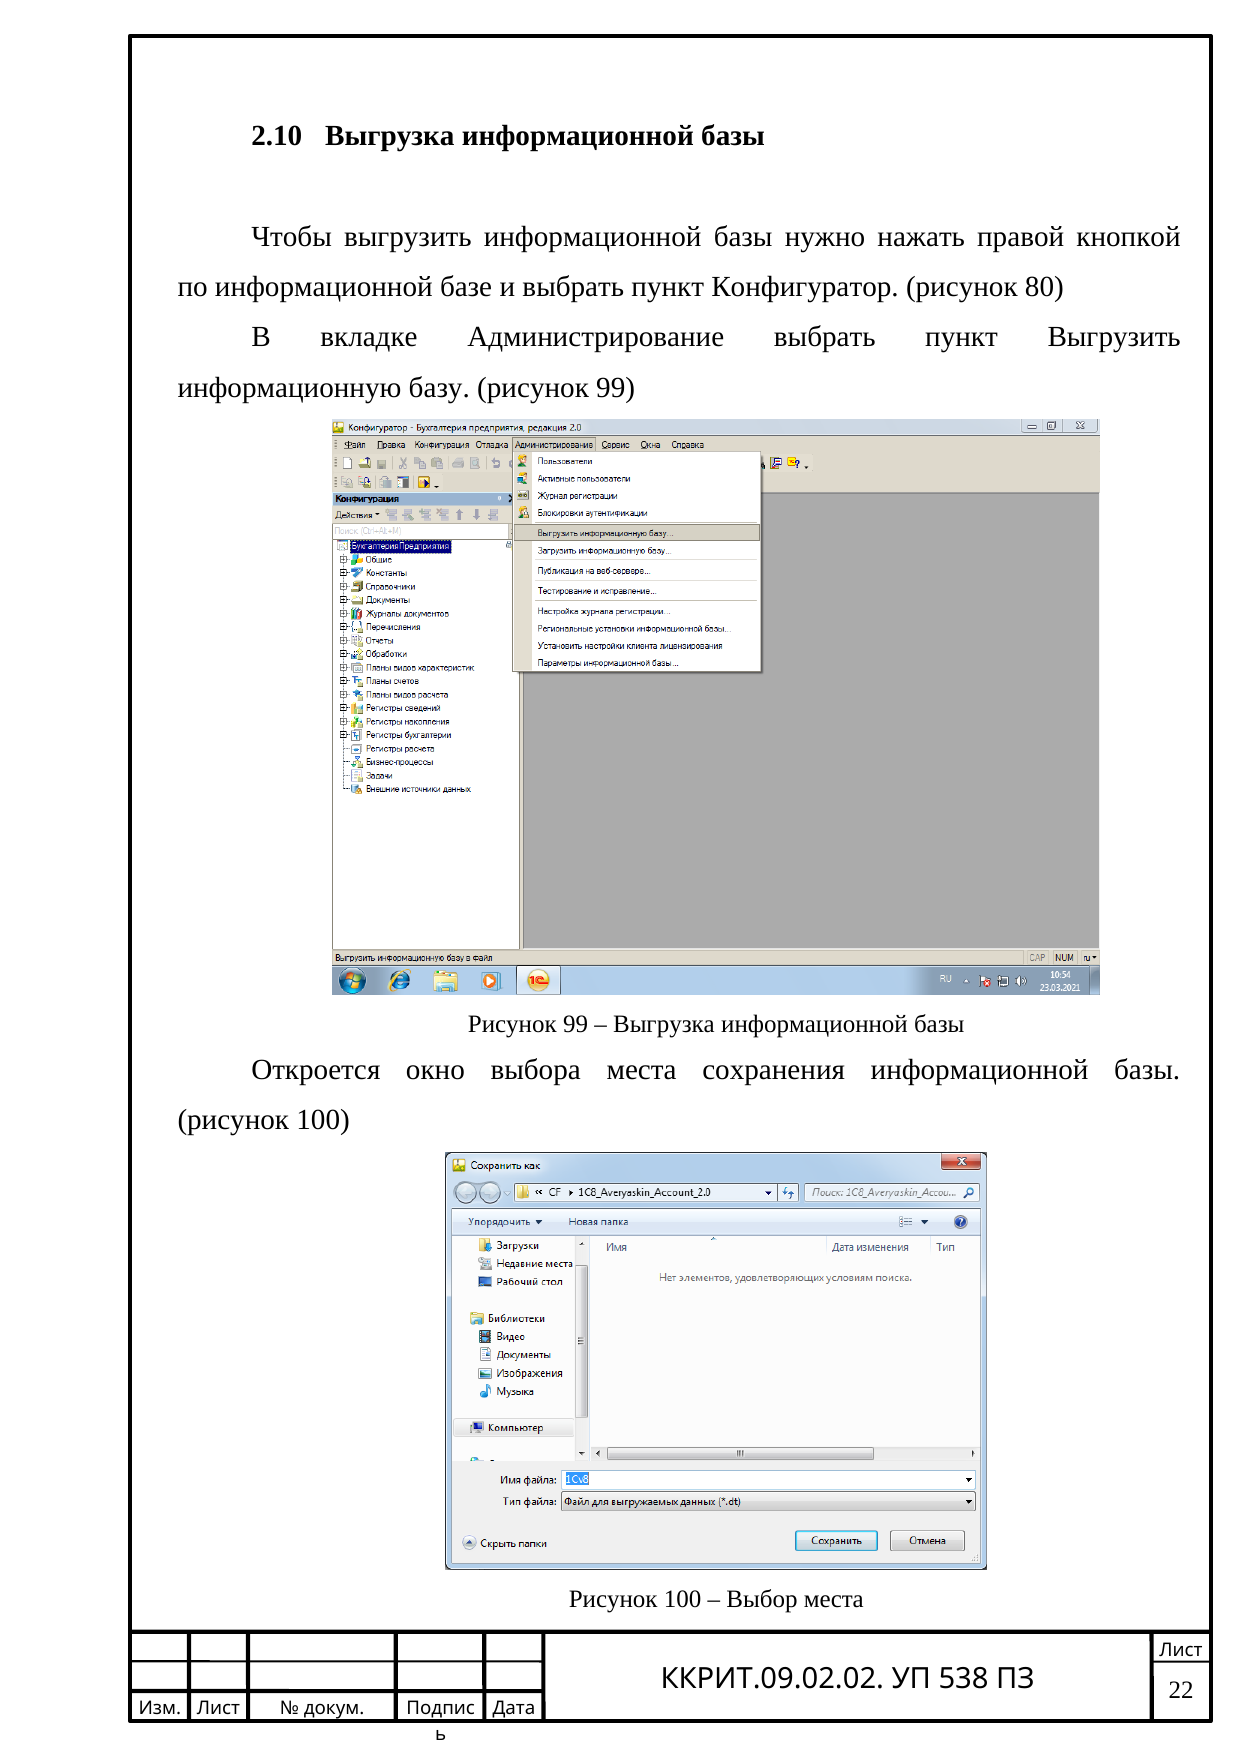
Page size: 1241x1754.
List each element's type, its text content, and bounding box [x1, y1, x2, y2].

list Выгрузка информационной базы [177, 118, 1181, 152]
text Чтобы выгрузить информационной базы нужно нажать правой кнопкой по информационной базе и выбрать пункт Конфигуратор. (рисунок 80) [177, 219, 1181, 303]
text Рисунок 100 – Выбор места [177, 1584, 1181, 1613]
text Откроется окно выбора места сохранения информационной базы. (рисунок 100) [177, 1052, 1181, 1136]
picture [445, 1152, 987, 1570]
text Рисунок 99 – Выгрузка информационной базы [177, 1009, 1181, 1037]
picture [332, 419, 1100, 995]
text В вкладке Администрирование выбрать пункт Выгрузить информационную базу. (рисунок 99) [177, 319, 1181, 403]
